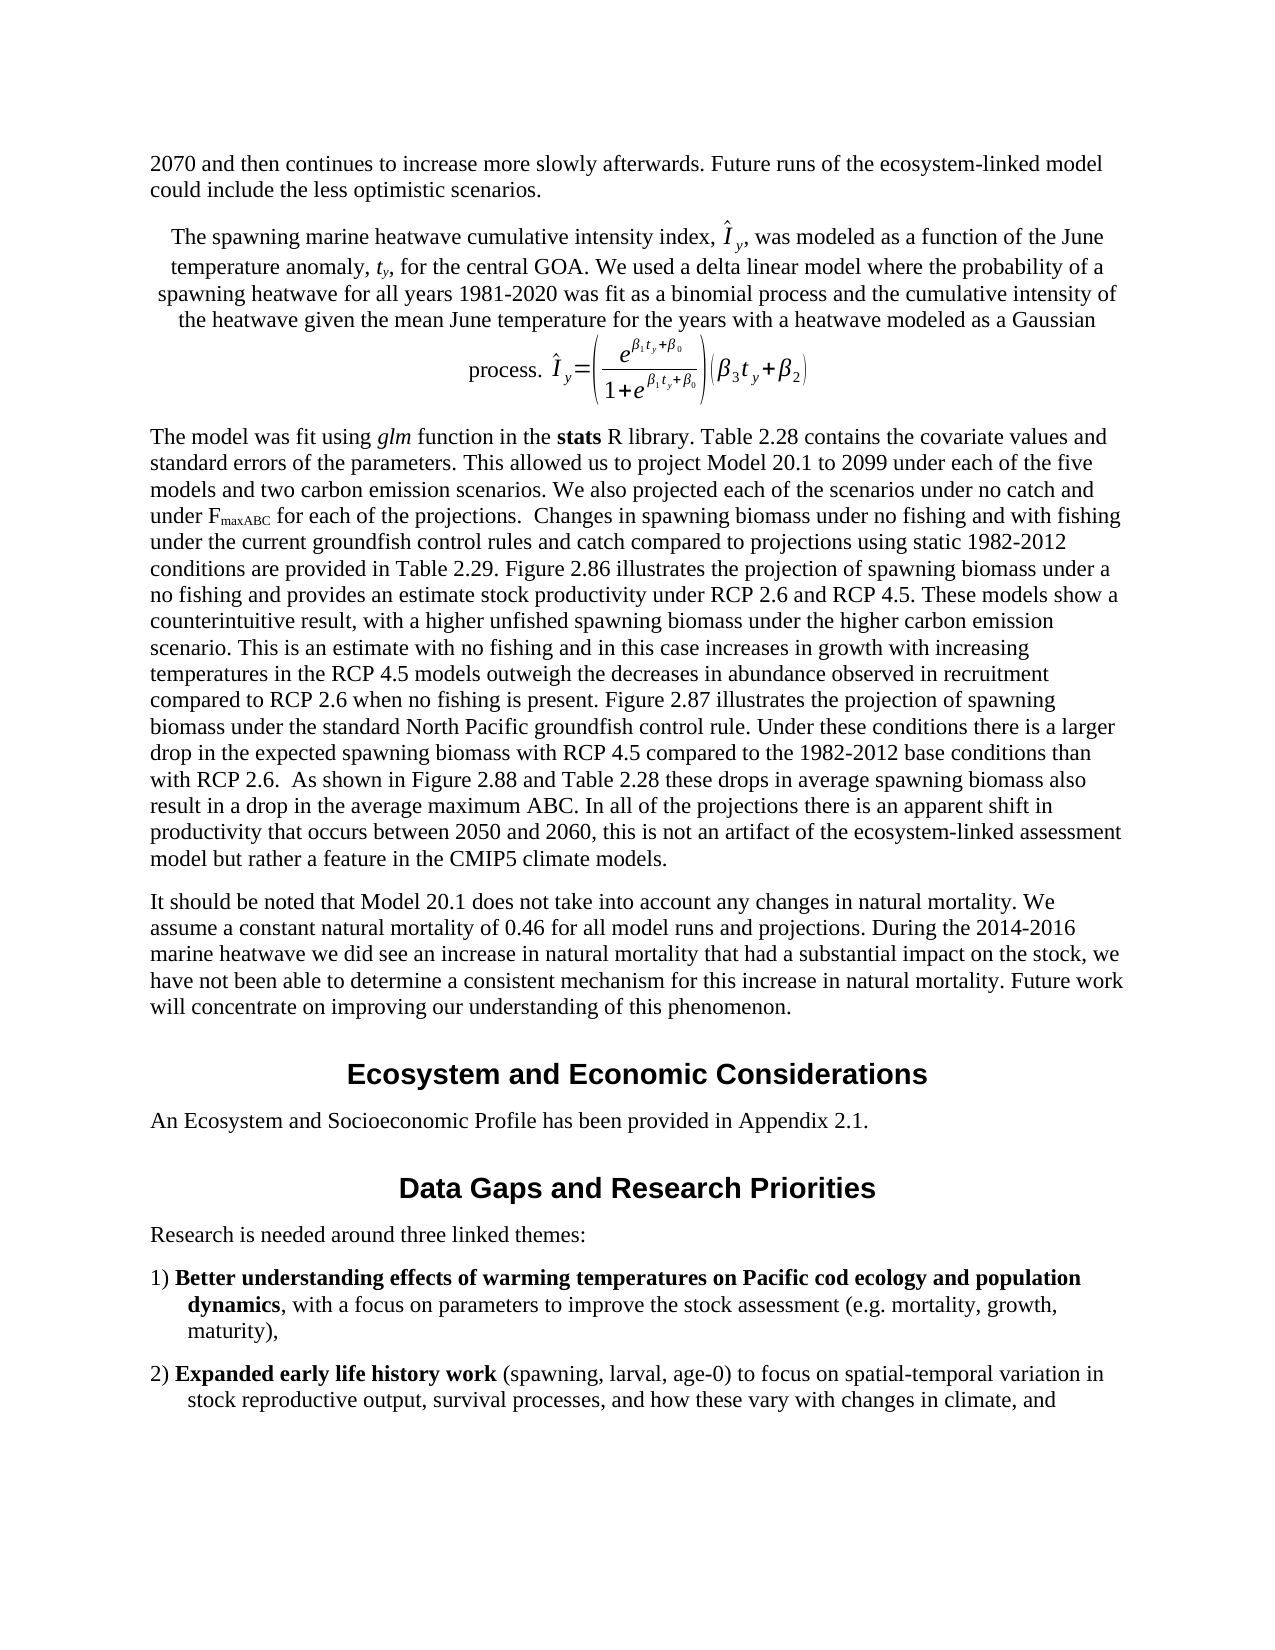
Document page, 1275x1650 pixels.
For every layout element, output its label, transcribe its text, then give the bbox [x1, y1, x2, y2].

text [150, 150, 1125, 203]
text It should be noted that Model 20.1 does not take into account any changes in natural mortality. We assume a constant natural mortality of 0.46 for all model runs and projections. During the 2014-2016 marine heatwave we did see an increase in natural mortality that had a substantial impact on the stock, we have not been able to determine a consistent mechanism for this increase in natural mortality. Future work will concentrate on improving our understanding of this phenomenon. [150, 888, 1125, 1019]
text 2) Expanded early life history work (spawning, larval, age-0) to focus on spatial-temporal variation in stock reproductive output, survival processes, and how these vary with changes in climate, and [150, 1360, 1125, 1413]
text Research is needed around three linked themes: [150, 1221, 1125, 1248]
text The spawning marine heatwave cumulative intensity index, , was modeled as a function of the June temperature anomaly, ty, for the central GOA. We used a delta linear model where the probability of a spawning heatwave for all years 1981-2020 was fit as a binomial process and the cumulative intensity of the heatwave given the mean June temperature for the years with a heatwave modeled as a Gaussian process. [150, 219, 1125, 406]
text 1) Better understanding effects of warming temperatures on Pacific cod ecology and population dynamics, with a focus on parameters to improve the stock assessment (e.g. mortality, growth, maturity), [150, 1264, 1125, 1343]
subtitle Ecosystem and Economic Considerations [150, 1057, 1125, 1091]
subtitle Data Gaps and Research Priorities [150, 1171, 1125, 1204]
text An Ecosystem and Socioeconomic Profile has been provided in Appendix 2.1. [150, 1107, 1125, 1133]
text The model was fit using glm function in the stats R library. Table 2.28 contains the covariate values and standard errors of the parameters. This allowed us to project Model 20.1 to 2099 under each of the five models and two carbon emission scenarios. We also projected each of the scenarios under no catch and under FmaxABC for each of the projections. Changes in spawning biomass under no fishing and with fishing under the current groundfish control rules and catch compared to projections using static 1982-2012 conditions are provided in Table 2.29. Figure 2.86 illustrates the projection of spawning biomass under a no fishing and provides an estimate stock productivity under RCP 2.6 and RCP 4.5. These models show a counterintuitive result, with a higher unfished spawning biomass under the higher carbon emission scenario. This is an estimate with no fishing and in this case increases in growth with increasing temperatures in the RCP 4.5 models outweigh the decreases in abundance observed in recruitment compared to RCP 2.6 when no fishing is present. Figure 2.87 illustrates the projection of spawning biomass under the standard North Pacific groundfish control rule. Under these conditions there is a larger drop in the expected spawning biomass with RCP 4.5 compared to the 1982-2012 base conditions than with RCP 2.6. As shown in Figure 2.88 and Table 2.28 these drops in average spawning biomass also result in a drop in the average maximum ABC. In all of the projections there is an apparent shift in productivity that occurs between 2050 and 2060, this is not an artifact of the ecosystem-linked assessment model but rather a feature in the CMIP5 climate models. [150, 423, 1125, 871]
